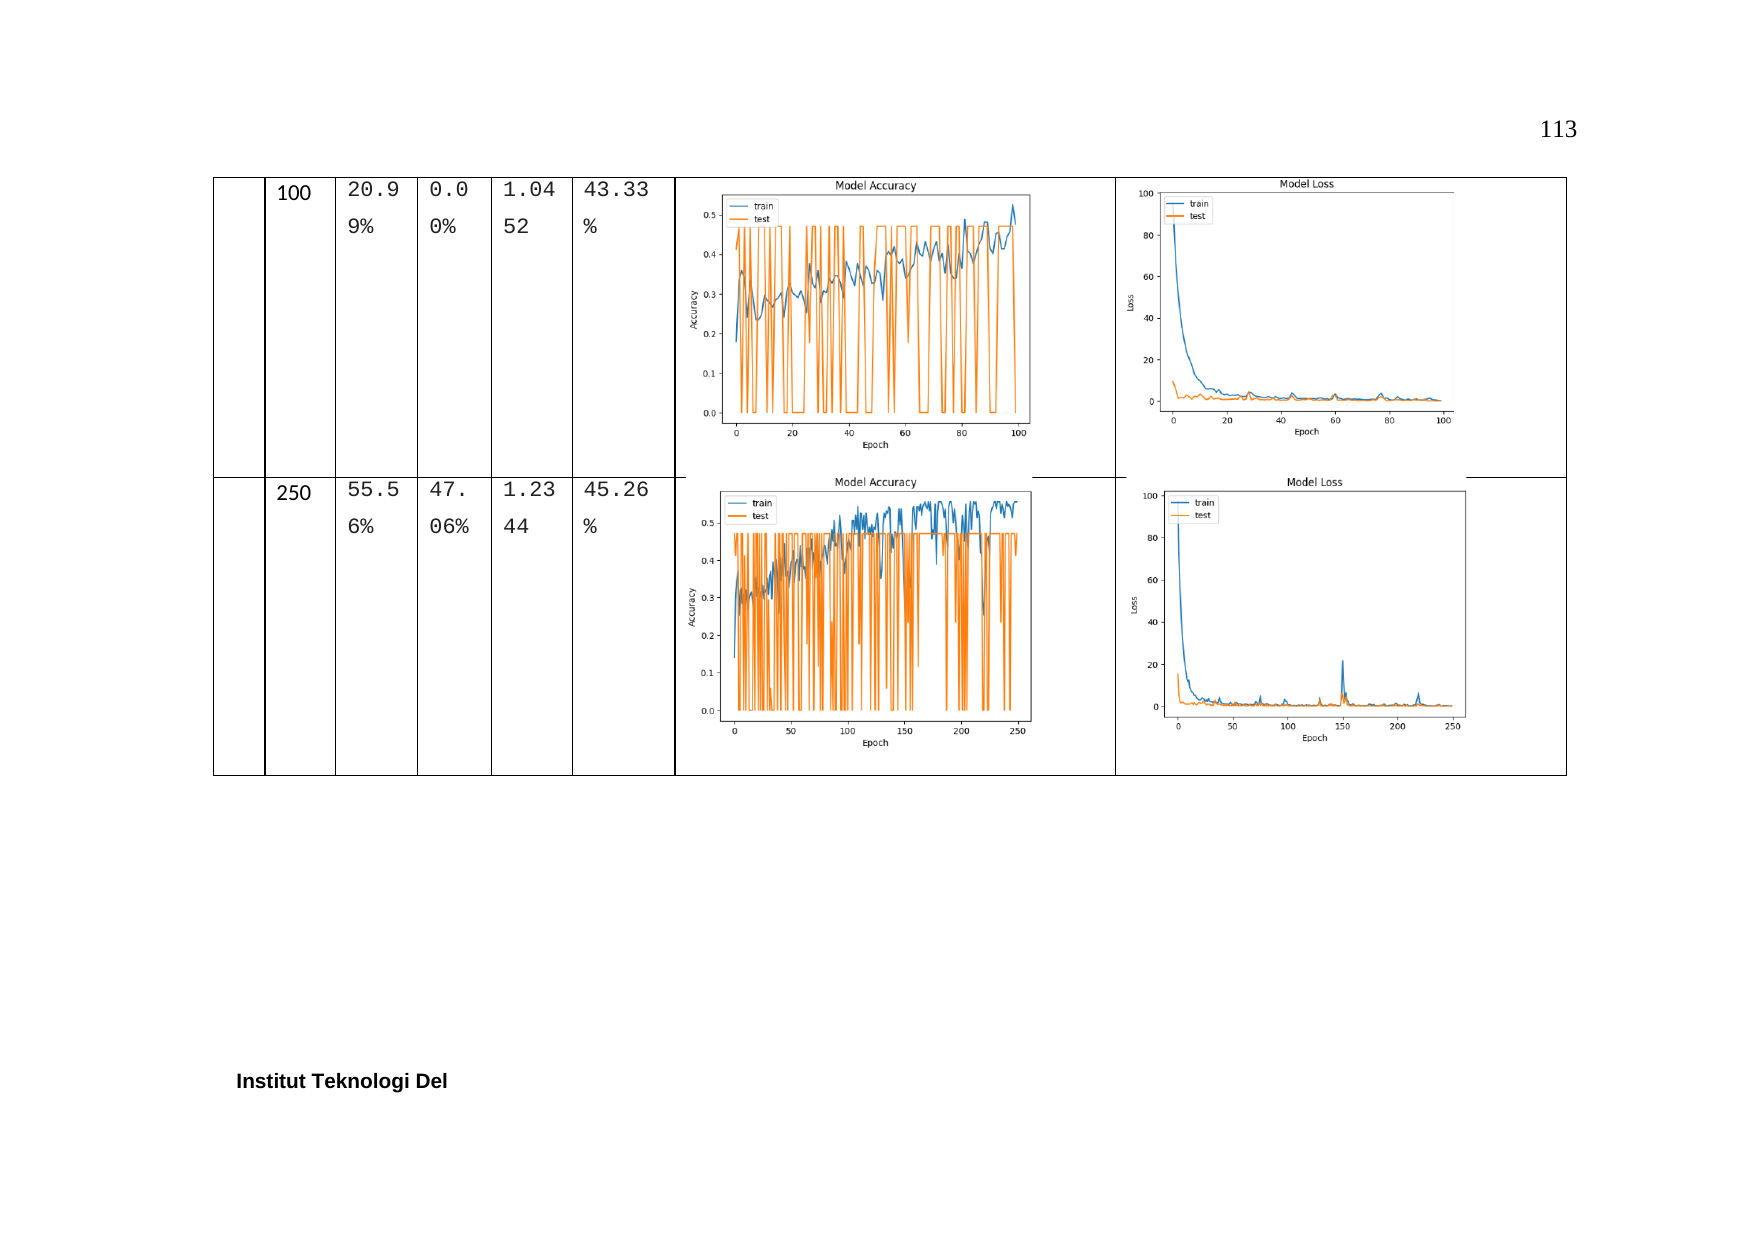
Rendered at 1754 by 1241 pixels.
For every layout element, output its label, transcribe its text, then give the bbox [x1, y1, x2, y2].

table_cell 250 [266, 478, 335, 775]
picture [1126, 477, 1467, 742]
table_cell [1116, 478, 1566, 775]
table_cell 47.06% [418, 478, 491, 775]
table_cell 0.00% [418, 178, 491, 477]
table_cell [1116, 178, 1566, 477]
table_cell [214, 178, 264, 477]
table_cell 55.56% [336, 478, 417, 775]
table_cell [676, 178, 1115, 477]
table_cell 43.33 % [573, 178, 674, 477]
table_cell 1.0452 [492, 178, 572, 477]
table_cell [214, 478, 264, 775]
table_cell 100 [266, 178, 335, 477]
picture [1126, 178, 1454, 437]
table_cell 20.99% [336, 178, 417, 477]
table_cell 45.26 % [573, 478, 674, 775]
picture [686, 178, 1033, 451]
table_cell [676, 478, 1115, 775]
picture [686, 477, 1033, 749]
table_cell 1.2344 [492, 478, 572, 775]
